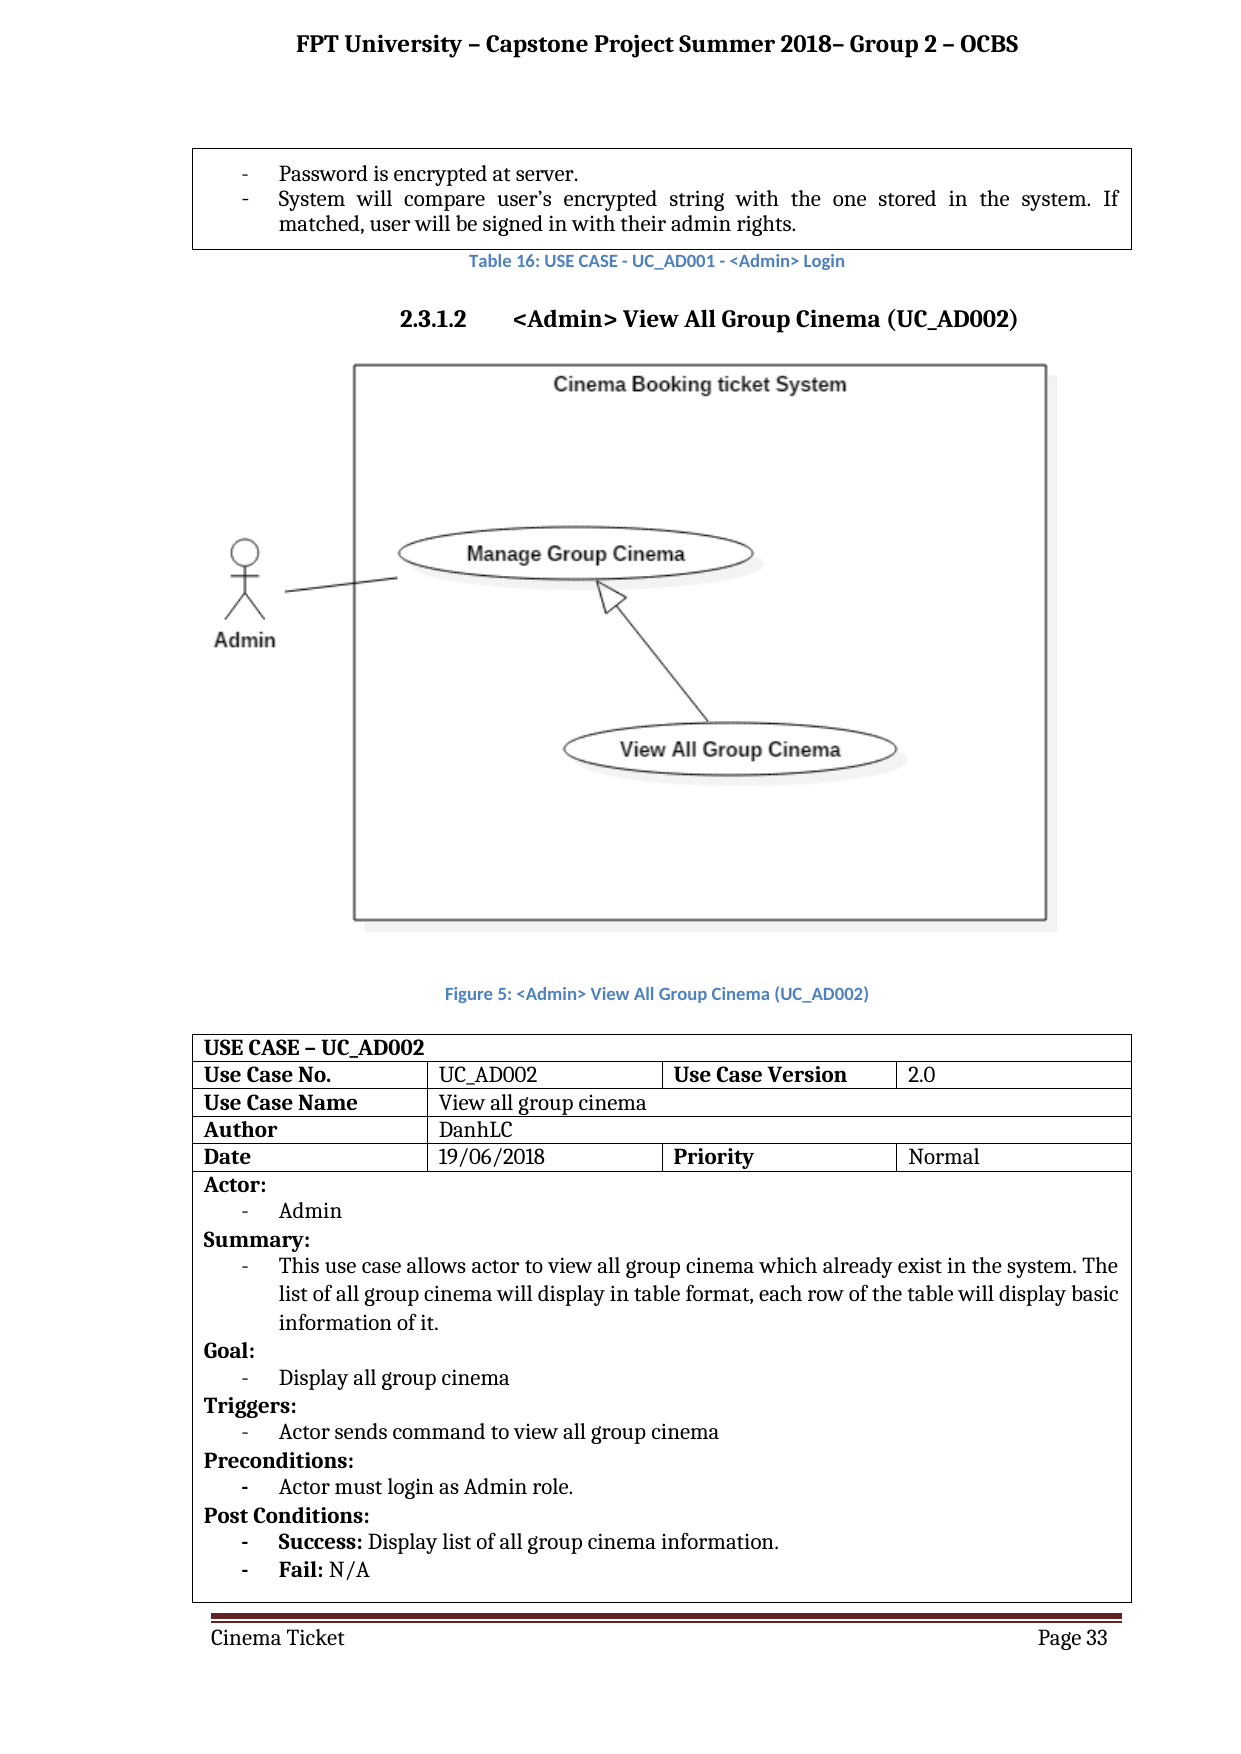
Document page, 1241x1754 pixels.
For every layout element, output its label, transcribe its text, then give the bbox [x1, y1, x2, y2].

table_cell Author [193, 1117, 427, 1143]
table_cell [193, 1172, 1131, 1602]
text Figure 5: <Admin> View All Group Cinema (UC_AD002) [192, 982, 1122, 1005]
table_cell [193, 149, 1131, 249]
table_cell Priority [663, 1144, 896, 1171]
table_cell Date [193, 1144, 427, 1171]
table_cell View all group cinema [428, 1089, 1131, 1116]
table_cell Use Case Version [663, 1062, 896, 1088]
table_header USE CASE – UC_AD002 [193, 1035, 1131, 1061]
table_cell UC_AD002 [428, 1062, 662, 1088]
text Table 16: USE CASE - UC_AD001 - <Admin> Login [192, 250, 1122, 272]
subtitle <Admin> View All Group Cinema (UC_AD002) [400, 305, 1122, 334]
table_cell 19/06/2018 [428, 1144, 662, 1171]
table_cell Use Case No. [193, 1062, 427, 1088]
table_cell Use Case Name [193, 1089, 427, 1116]
table_cell DanhLC [428, 1117, 1131, 1143]
table_cell Normal [897, 1144, 1131, 1171]
table_cell 2.0 [897, 1062, 1131, 1088]
picture [192, 350, 1108, 982]
